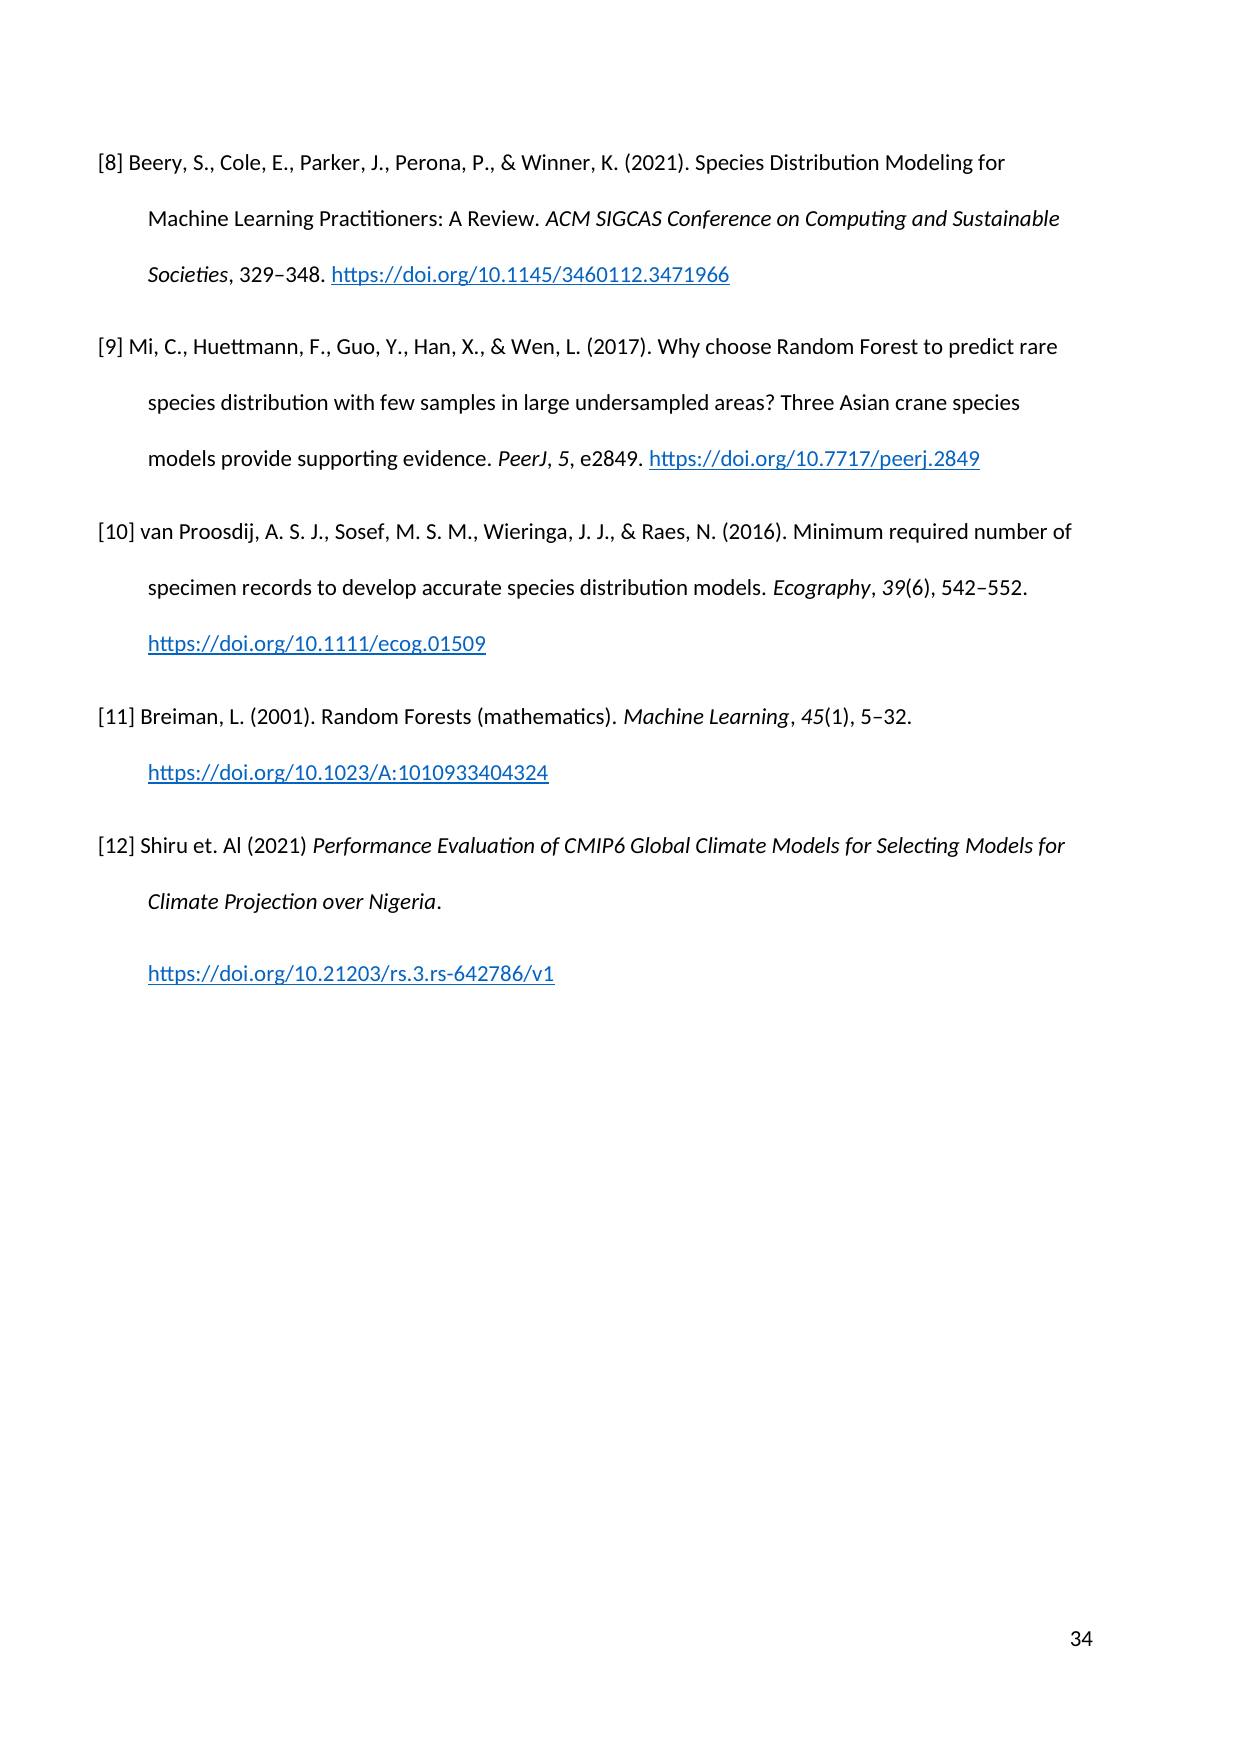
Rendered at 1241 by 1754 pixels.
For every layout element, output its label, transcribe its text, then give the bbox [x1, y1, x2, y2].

text [12] Shiru et. Al (2021) Performance Evaluation of CMIP6 Global Climate Models for Selecting Models for Climate Projection over Nigeria. [98, 831, 1093, 915]
text https://doi.org/10.21203/rs.3.rs-642786/v1 [148, 959, 1093, 987]
text [11] Breiman, L. (2001). Random Forests (mathematics). Machine Learning, 45(1), 5–32. https://doi.org/10.1023/A:1010933404324 [98, 702, 1093, 786]
text [10] van Proosdij, A. S. J., Sosef, M. S. M., Wieringa, J. J., & Raes, N. (2016). Minimum required number of specimen records to develop accurate species distribution models. Ecography, 39(6), 542–552. https://doi.org/10.1111/ecog.01509 [98, 517, 1093, 657]
text [8] Beery, S., Cole, E., Parker, J., Perona, P., & Winner, K. (2021). Species Distribution Modeling for Machine Learning Practitioners: A Review. ACM SIGCAS Conference on Computing and Sustainable Societies, 329–348. https://doi.org/10.1145/3460112.3471966 [98, 148, 1093, 288]
text [9] Mi, C., Huettmann, F., Guo, Y., Han, X., & Wen, L. (2017). Why choose Random Forest to predict rare species distribution with few samples in large undersampled areas? Three Asian crane species models provide supporting evidence. PeerJ, 5, e2849. https://doi.org/10.7717/peerj.2849 [98, 332, 1093, 472]
